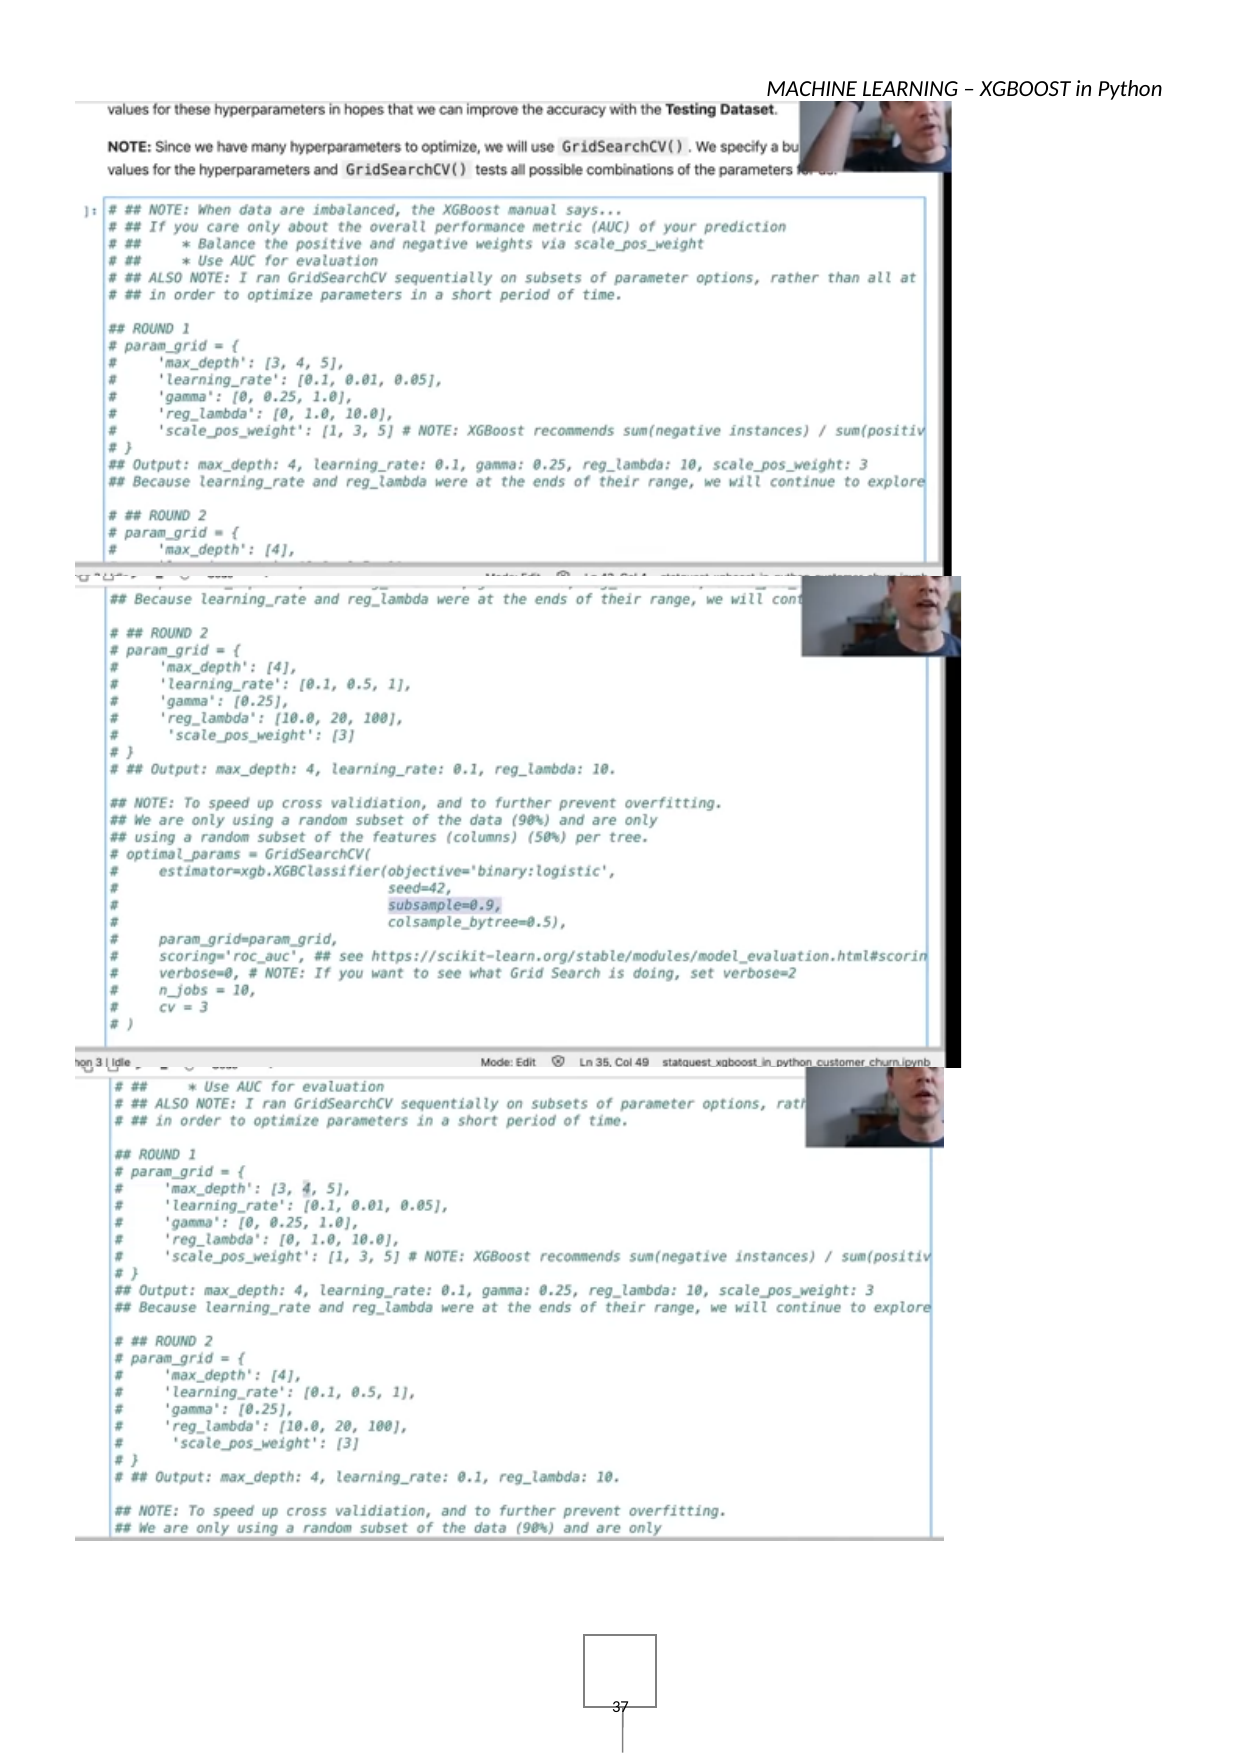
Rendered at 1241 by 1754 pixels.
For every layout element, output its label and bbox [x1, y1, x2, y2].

picture [75, 101, 962, 1541]
